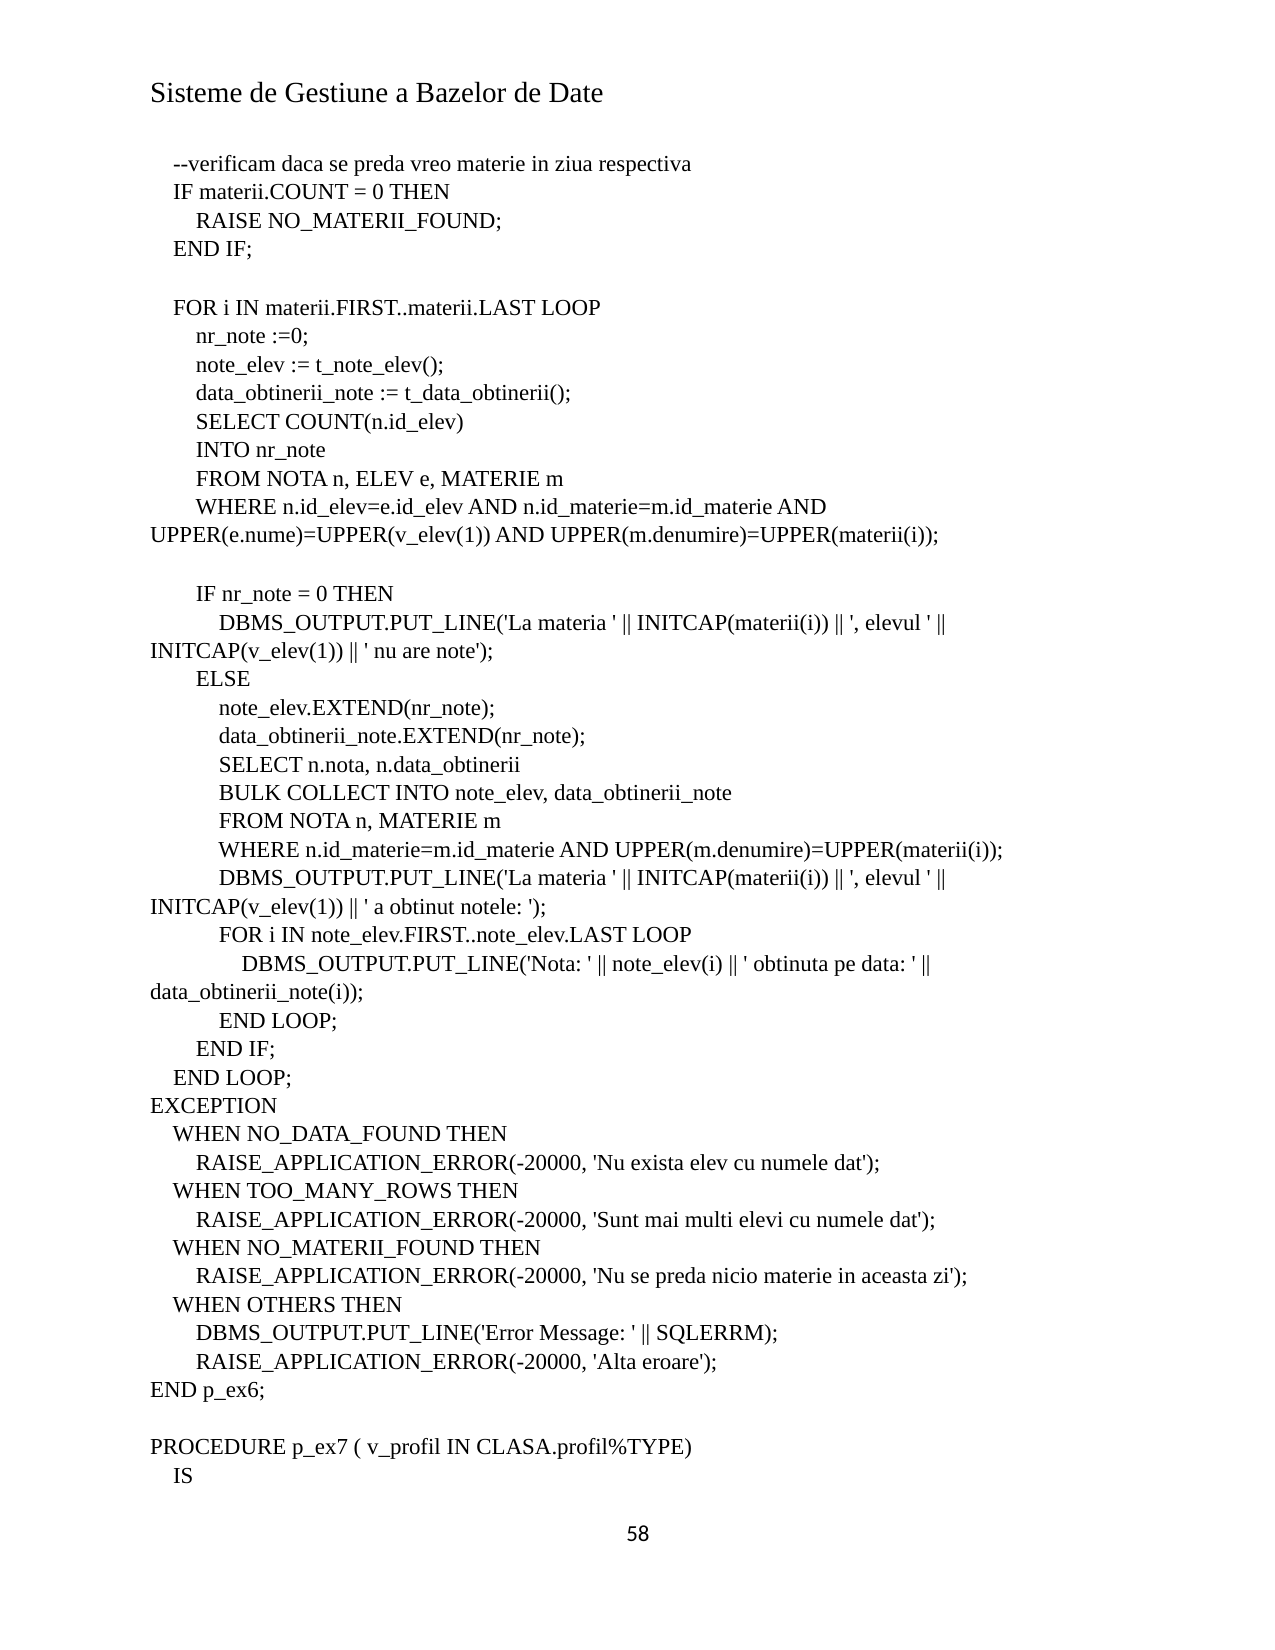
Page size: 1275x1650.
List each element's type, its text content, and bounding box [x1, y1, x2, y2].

text FROM NOTA n, ELEV e, MATERIE m [150, 464, 1125, 491]
text note_elev := t_note_elev(); [150, 351, 1125, 377]
text RAISE_APPLICATION_ERROR(-20000, 'Nu exista elev cu numele dat'); [150, 1149, 1125, 1175]
text nr_note :=0; [150, 322, 1125, 349]
text RAISE NO_MATERII_FOUND; [150, 207, 1125, 233]
text data_obtinerii_note.EXTEND(nr_note); [150, 722, 1125, 749]
text data_obtinerii_note := t_data_obtinerii(); [150, 379, 1125, 406]
text INTO nr_note [150, 436, 1125, 462]
text RAISE_APPLICATION_ERROR(-20000, 'Alta eroare'); [150, 1348, 1125, 1374]
text WHEN TOO_MANY_ROWS THEN [150, 1177, 1125, 1204]
text BULK COLLECT INTO note_elev, data_obtinerii_note [150, 779, 1125, 806]
text DBMS_OUTPUT.PUT_LINE('La materia ' || INITCAP(materii(i)) || ', elevul ' || INITCAP(v_elev(1)) || ' nu are note'); [150, 608, 1125, 663]
text FROM NOTA n, MATERIE m [150, 808, 1125, 834]
text END IF; [150, 1035, 1125, 1061]
text END LOOP; [150, 1063, 1125, 1090]
text DBMS_OUTPUT.PUT_LINE('Nota: ' || note_elev(i) || ' obtinuta pe data: ' || data_obtinerii_note(i)); [150, 950, 1125, 1004]
text DBMS_OUTPUT.PUT_LINE('La materia ' || INITCAP(materii(i)) || ', elevul ' || INITCAP(v_elev(1)) || ' a obtinut notele: '); [150, 864, 1125, 919]
text WHERE n.id_materie=m.id_materie AND UPPER(m.denumire)=UPPER(materii(i)); [150, 836, 1125, 862]
text IS [150, 1462, 1125, 1488]
text note_elev.EXTEND(nr_note); [150, 694, 1125, 720]
text WHEN NO_MATERII_FOUND THEN [150, 1234, 1125, 1261]
text WHEN OTHERS THEN [150, 1291, 1125, 1317]
text WHERE n.id_elev=e.id_elev AND n.id_materie=m.id_materie AND UPPER(e.nume)=UPPER(v_elev(1)) AND UPPER(m.denumire)=UPPER(materii(i)); [150, 493, 1125, 548]
text PROCEDURE p_ex7 ( v_profil IN CLASA.profil%TYPE) [150, 1433, 1125, 1459]
text --verificam daca se preda vreo materie in ziua respectiva [150, 150, 1125, 176]
text FOR i IN note_elev.FIRST..note_elev.LAST LOOP [150, 921, 1125, 948]
text WHEN NO_DATA_FOUND THEN [150, 1120, 1125, 1147]
text RAISE_APPLICATION_ERROR(-20000, 'Sunt mai multi elevi cu numele dat'); [150, 1206, 1125, 1232]
text IF materii.COUNT = 0 THEN [150, 178, 1125, 205]
text SELECT COUNT(n.id_elev) [150, 408, 1125, 434]
text SELECT n.nota, n.data_obtinerii [150, 751, 1125, 777]
text FOR i IN materii.FIRST..materii.LAST LOOP [150, 294, 1125, 320]
text END p_ex6; [150, 1376, 1125, 1403]
text END LOOP; [150, 1007, 1125, 1033]
text END IF; [150, 235, 1125, 262]
text ELSE [150, 665, 1125, 692]
text EXCEPTION [150, 1092, 1125, 1118]
text RAISE_APPLICATION_ERROR(-20000, 'Nu se preda nicio materie in aceasta zi'); [150, 1263, 1125, 1289]
text DBMS_OUTPUT.PUT_LINE('Error Message: ' || SQLERRM); [150, 1319, 1125, 1346]
text IF nr_note = 0 THEN [150, 580, 1125, 606]
